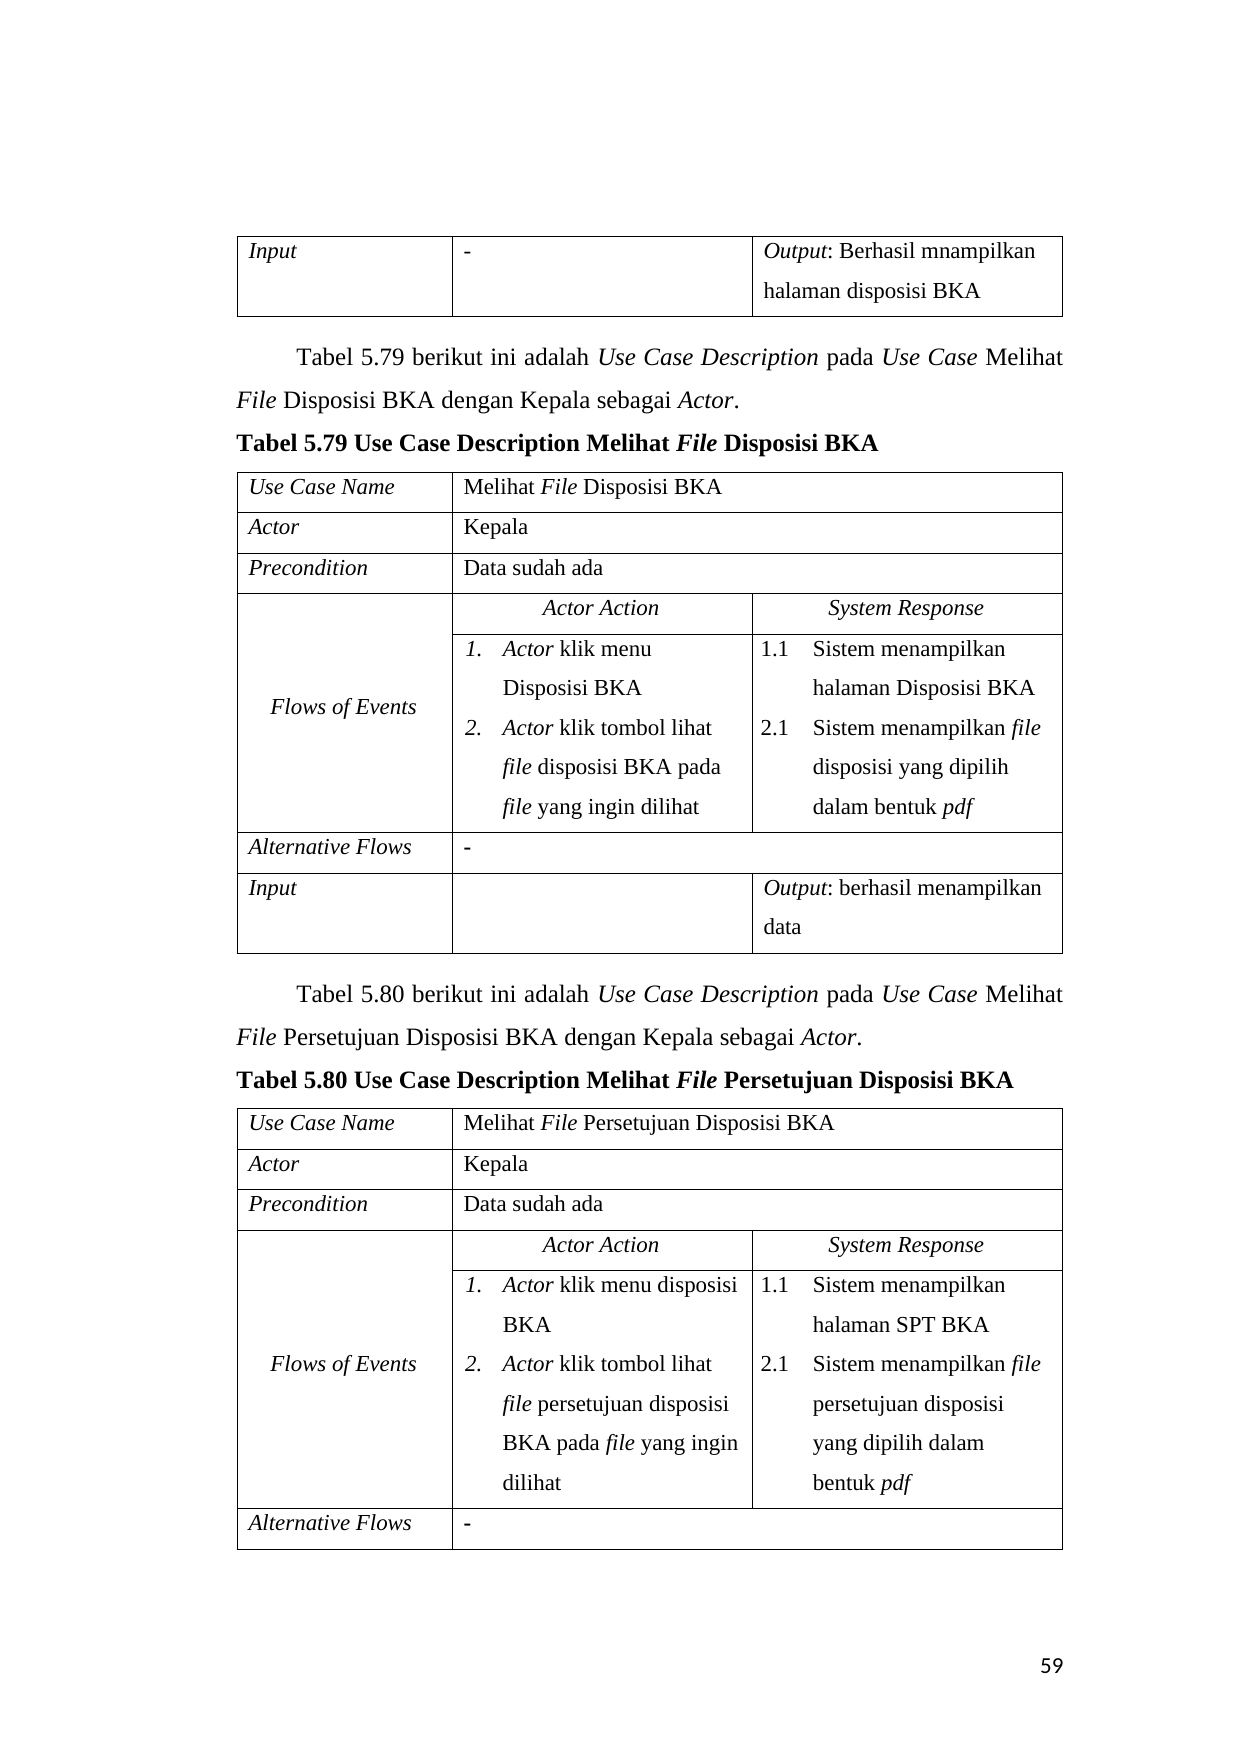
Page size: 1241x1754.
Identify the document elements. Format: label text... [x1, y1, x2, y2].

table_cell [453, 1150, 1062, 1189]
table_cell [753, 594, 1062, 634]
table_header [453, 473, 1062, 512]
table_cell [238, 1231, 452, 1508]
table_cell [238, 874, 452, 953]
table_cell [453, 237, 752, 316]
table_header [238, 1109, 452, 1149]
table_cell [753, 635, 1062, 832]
text Tabel 5.79 berikut ini adalah Use Case Description pada Use Case Melihat File Disposisi BKA dengan Kepala sebagai Actor. [236, 342, 1063, 414]
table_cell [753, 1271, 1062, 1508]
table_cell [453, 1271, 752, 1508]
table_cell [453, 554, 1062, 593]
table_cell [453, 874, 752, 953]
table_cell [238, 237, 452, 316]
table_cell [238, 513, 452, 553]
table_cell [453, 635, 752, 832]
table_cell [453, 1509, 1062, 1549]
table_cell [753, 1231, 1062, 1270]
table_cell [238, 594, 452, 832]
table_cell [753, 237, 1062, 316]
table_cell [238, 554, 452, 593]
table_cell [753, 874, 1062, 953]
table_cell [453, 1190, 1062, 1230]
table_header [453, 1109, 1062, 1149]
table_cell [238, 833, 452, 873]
text Tabel 5.79 Use Case Description Melihat File Disposisi BKA [236, 428, 1063, 457]
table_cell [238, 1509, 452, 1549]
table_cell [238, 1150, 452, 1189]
text Tabel 5.80 berikut ini adalah Use Case Description pada Use Case Melihat File Persetujuan Disposisi BKA dengan Kepala sebagai Actor. [236, 979, 1063, 1051]
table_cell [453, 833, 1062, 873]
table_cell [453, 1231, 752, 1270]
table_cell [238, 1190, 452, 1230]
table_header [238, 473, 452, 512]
text Tabel 5.80 Use Case Description Melihat File Persetujuan Disposisi BKA [236, 1065, 1063, 1094]
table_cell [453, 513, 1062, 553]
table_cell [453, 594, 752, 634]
